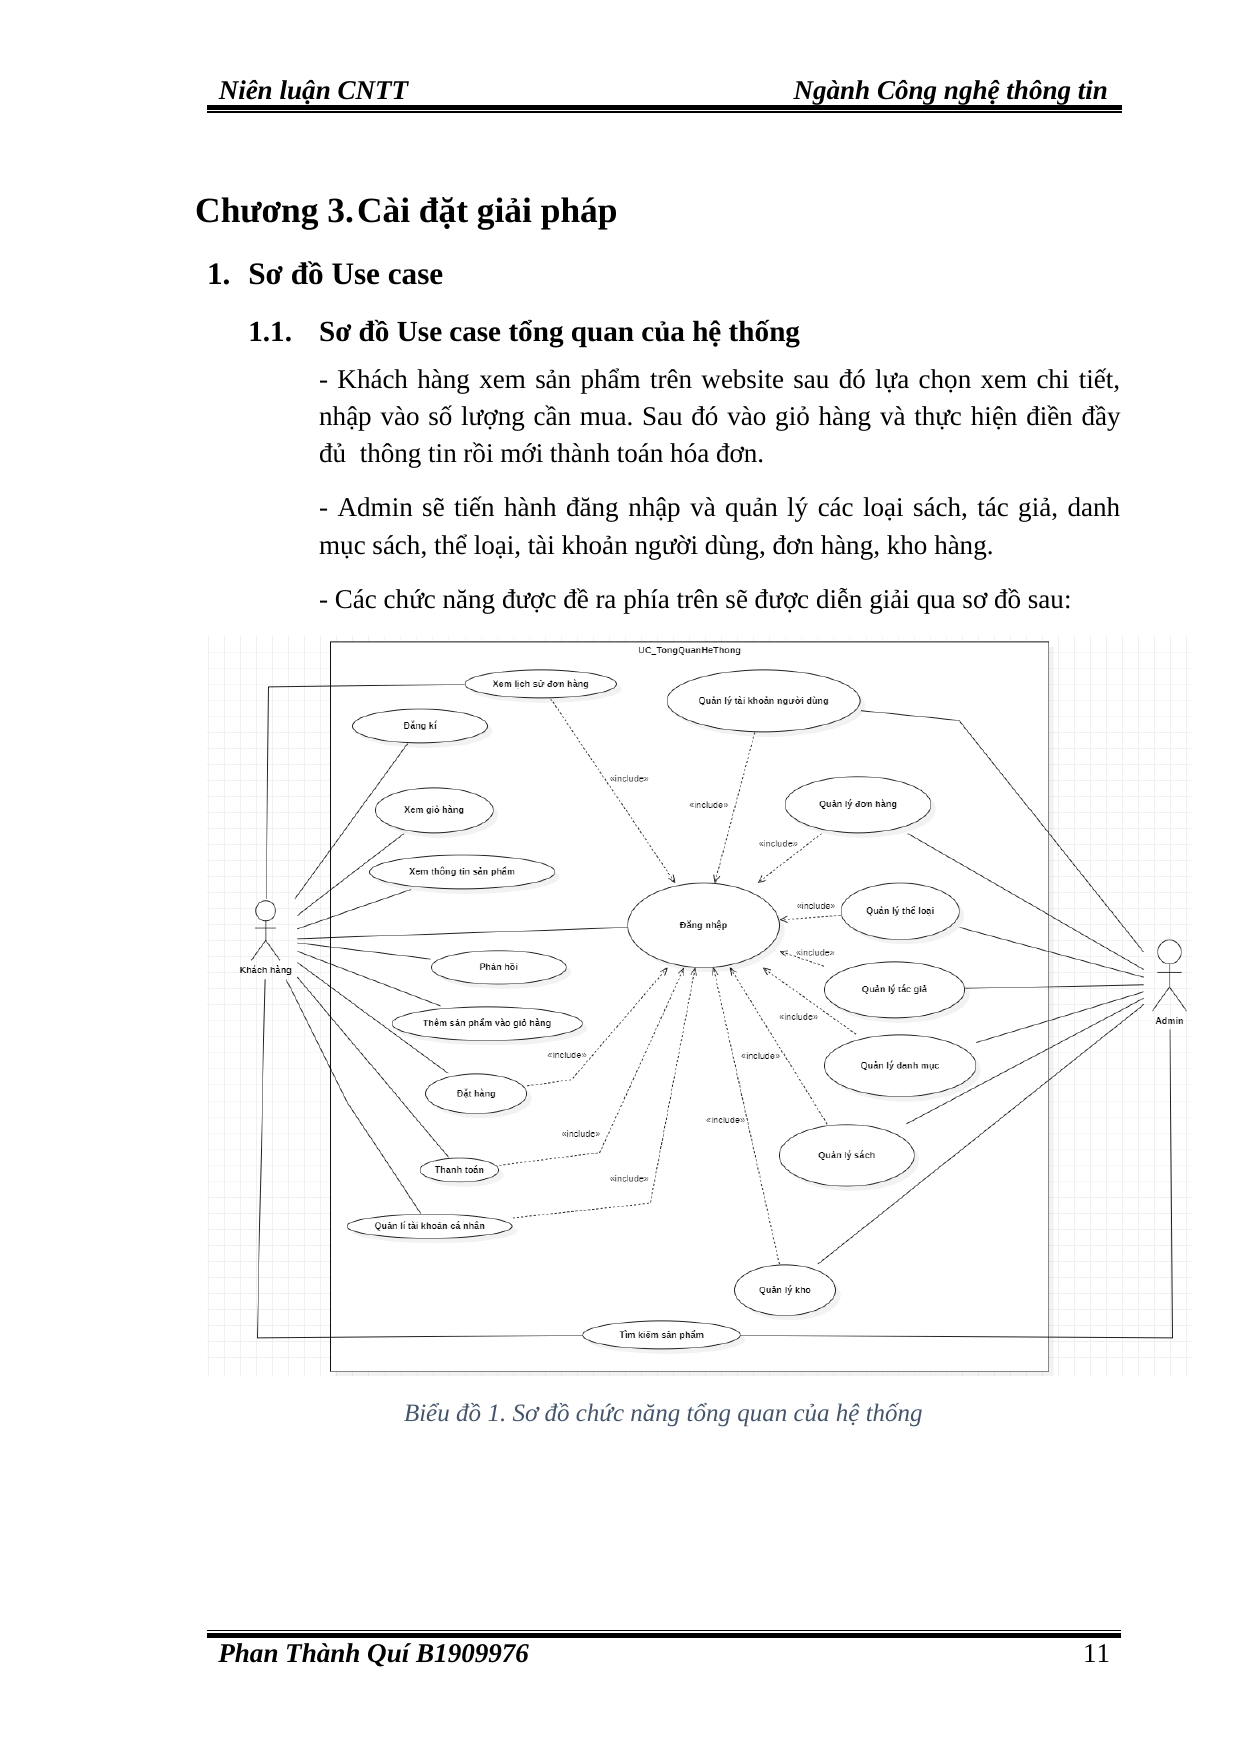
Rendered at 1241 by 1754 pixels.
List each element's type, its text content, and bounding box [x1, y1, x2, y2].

text - Admin sẽ tiến hành đăng nhập và quản lý các loại sách, tác giả, danh mục sách, thể loại, tài khoản người dùng, đơn hàng, kho hàng. [319, 491, 1122, 560]
text Cài đặt giải pháp [195, 190, 1098, 231]
picture [206, 636, 1193, 1376]
text Sơ đồ Use case tổng quan của hệ thống [248, 314, 1122, 348]
text - Khách hàng xem sản phẩm trên website sau đó lựa chọn xem chi tiết, nhập vào số lượng cần mua. Sau đó vào giỏ hàng và thực hiện điền đầy đủ thông tin rồi mới thành toán hóa đơn. [319, 363, 1122, 469]
list Sơ đồ Use case [207, 255, 1122, 291]
text Biểu đồ 1. Sơ đồ chức năng tổng quan của hệ thống [207, 1398, 1122, 1427]
text - Các chức năng được đề ra phía trên sẽ được diễn giải qua sơ đồ sau: [319, 583, 1122, 614]
